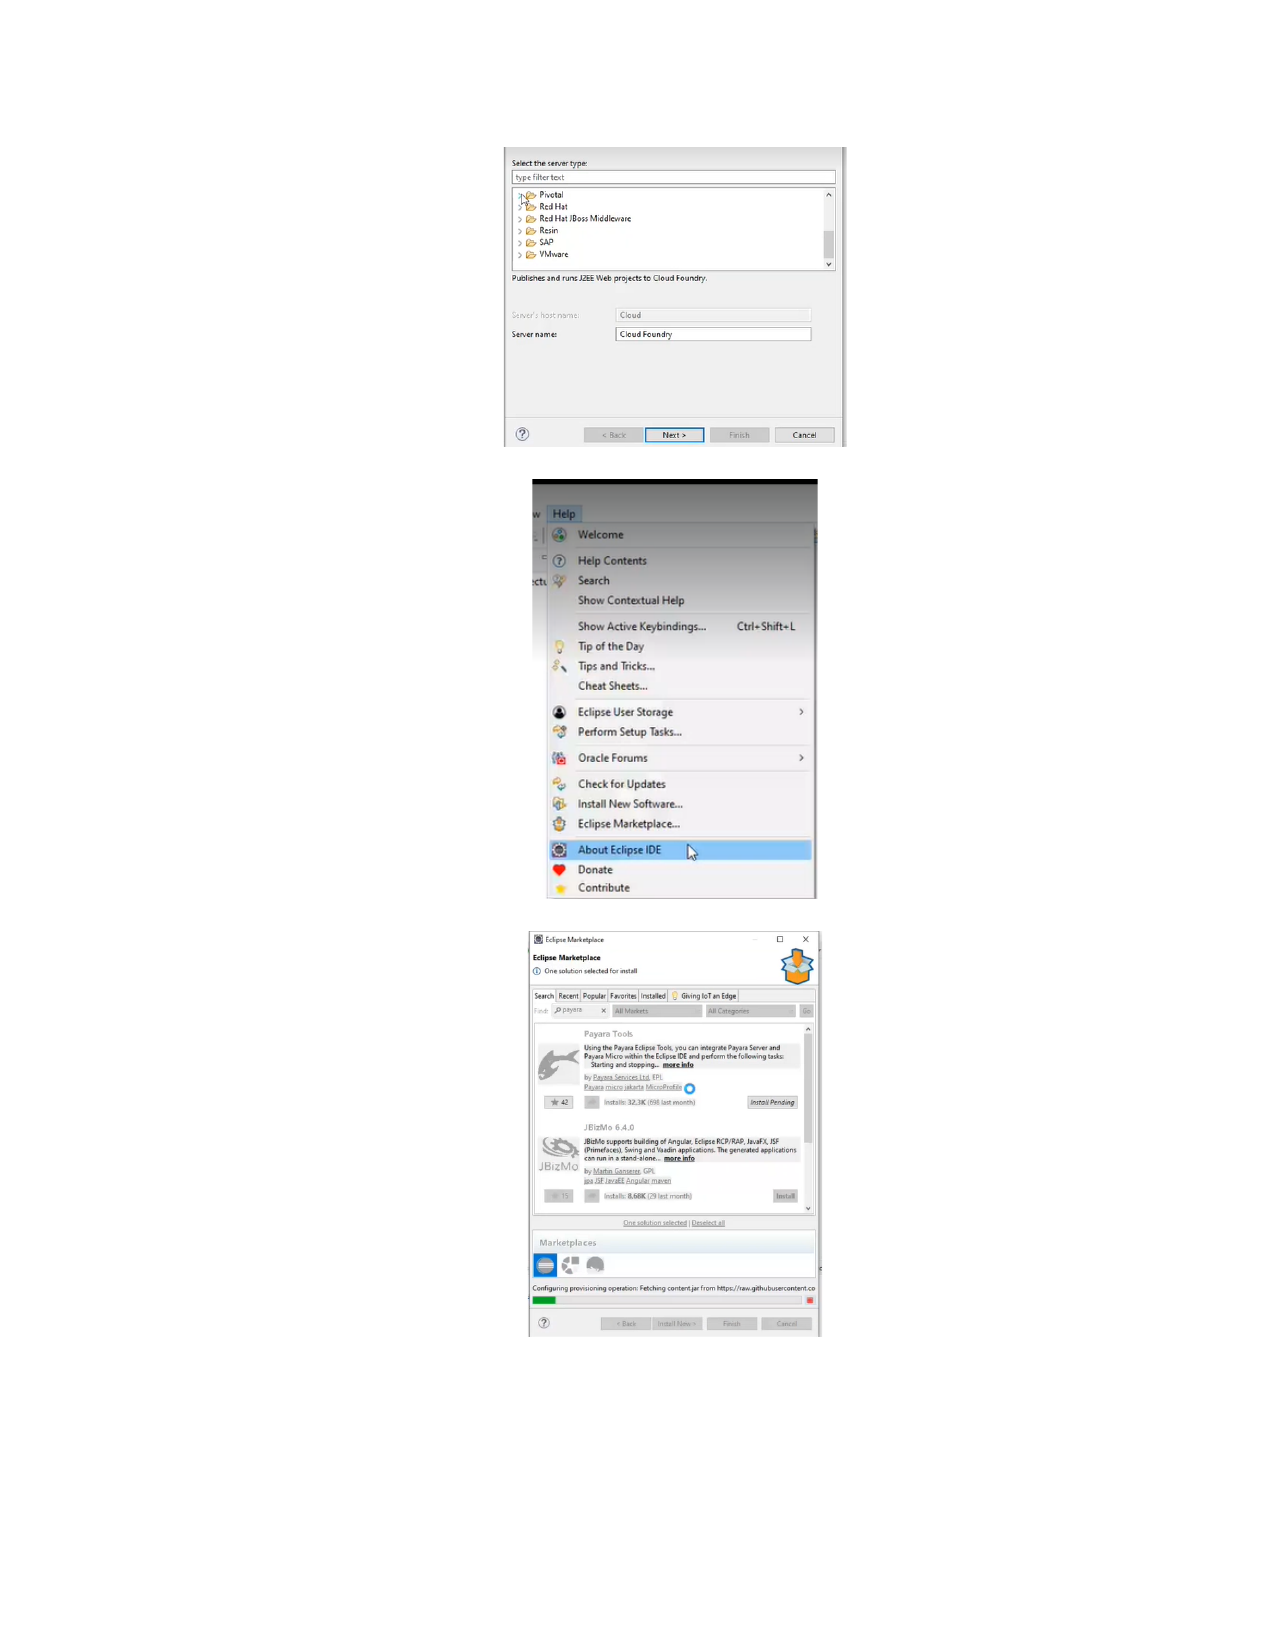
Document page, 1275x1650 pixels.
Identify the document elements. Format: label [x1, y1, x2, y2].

picture [532, 479, 818, 899]
picture [527, 931, 823, 1337]
picture [503, 147, 847, 447]
